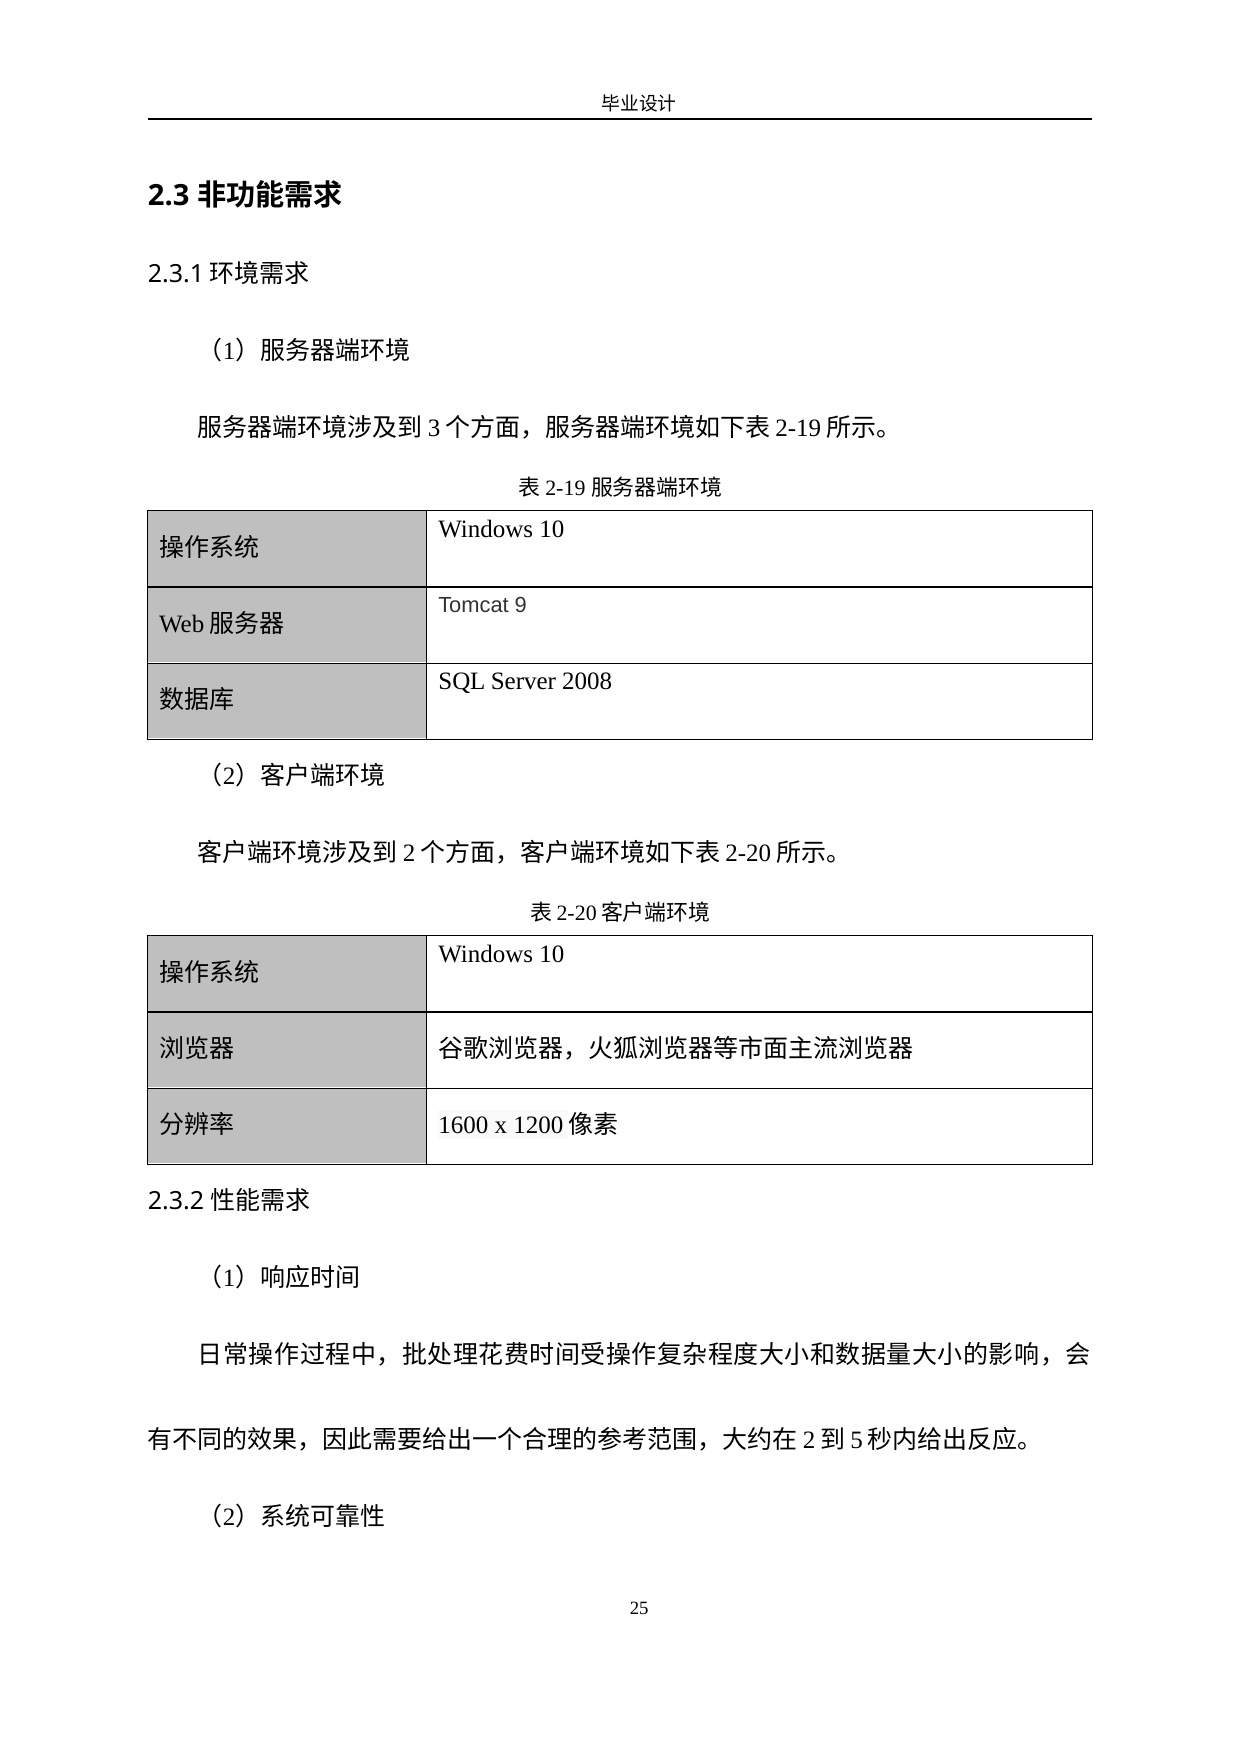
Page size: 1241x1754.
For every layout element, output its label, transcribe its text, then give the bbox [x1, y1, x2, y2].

table_header 操作系统 [148, 511, 426, 586]
subtitle 2.3 非功能需求 [148, 159, 1092, 227]
table_cell Tomcat 9 [427, 588, 1092, 662]
table_cell Web服务器 [148, 588, 426, 662]
text 日常操作过程中，批处理花费时间受操作复杂程度大小和数据量大小的影响，会有不同的效果，因此需要给出一个合理的参考范围，大约在2到5秒内给出反应。 [148, 1318, 1092, 1471]
text 表2-20客户端环境 [148, 893, 1092, 927]
table_cell 分辨率 [148, 1089, 426, 1163]
text 表 2-19 服务器端环境 [148, 468, 1092, 502]
text （1）响应时间 [148, 1242, 1092, 1309]
subtitle 2.3.1环境需求 [148, 238, 1092, 306]
text 服务器端环境涉及到3个方面，服务器端环境如下表2-19所示。 [148, 392, 1092, 459]
table_cell 谷歌浏览器，火狐浏览器等市面主流浏览器 [427, 1013, 1092, 1087]
table_cell 浏览器 [148, 1013, 426, 1087]
text （1）服务器端环境 [148, 314, 1092, 382]
table_header Windows 10 [427, 936, 1092, 1011]
text （2）客户端环境 [148, 740, 1092, 807]
table_cell 数据库 [148, 664, 426, 738]
table_header 操作系统 [148, 936, 426, 1011]
table_cell SQL Server 2008 [427, 664, 1092, 738]
table_header Windows 10 [427, 511, 1092, 586]
text 客户端环境涉及到2个方面，客户端环境如下表2-20所示。 [148, 817, 1092, 884]
table_cell 1600 x 1200像素 [427, 1089, 1092, 1163]
text （2）系统可靠性 [148, 1480, 1092, 1548]
subtitle 2.3.2 性能需求 [148, 1165, 1092, 1232]
